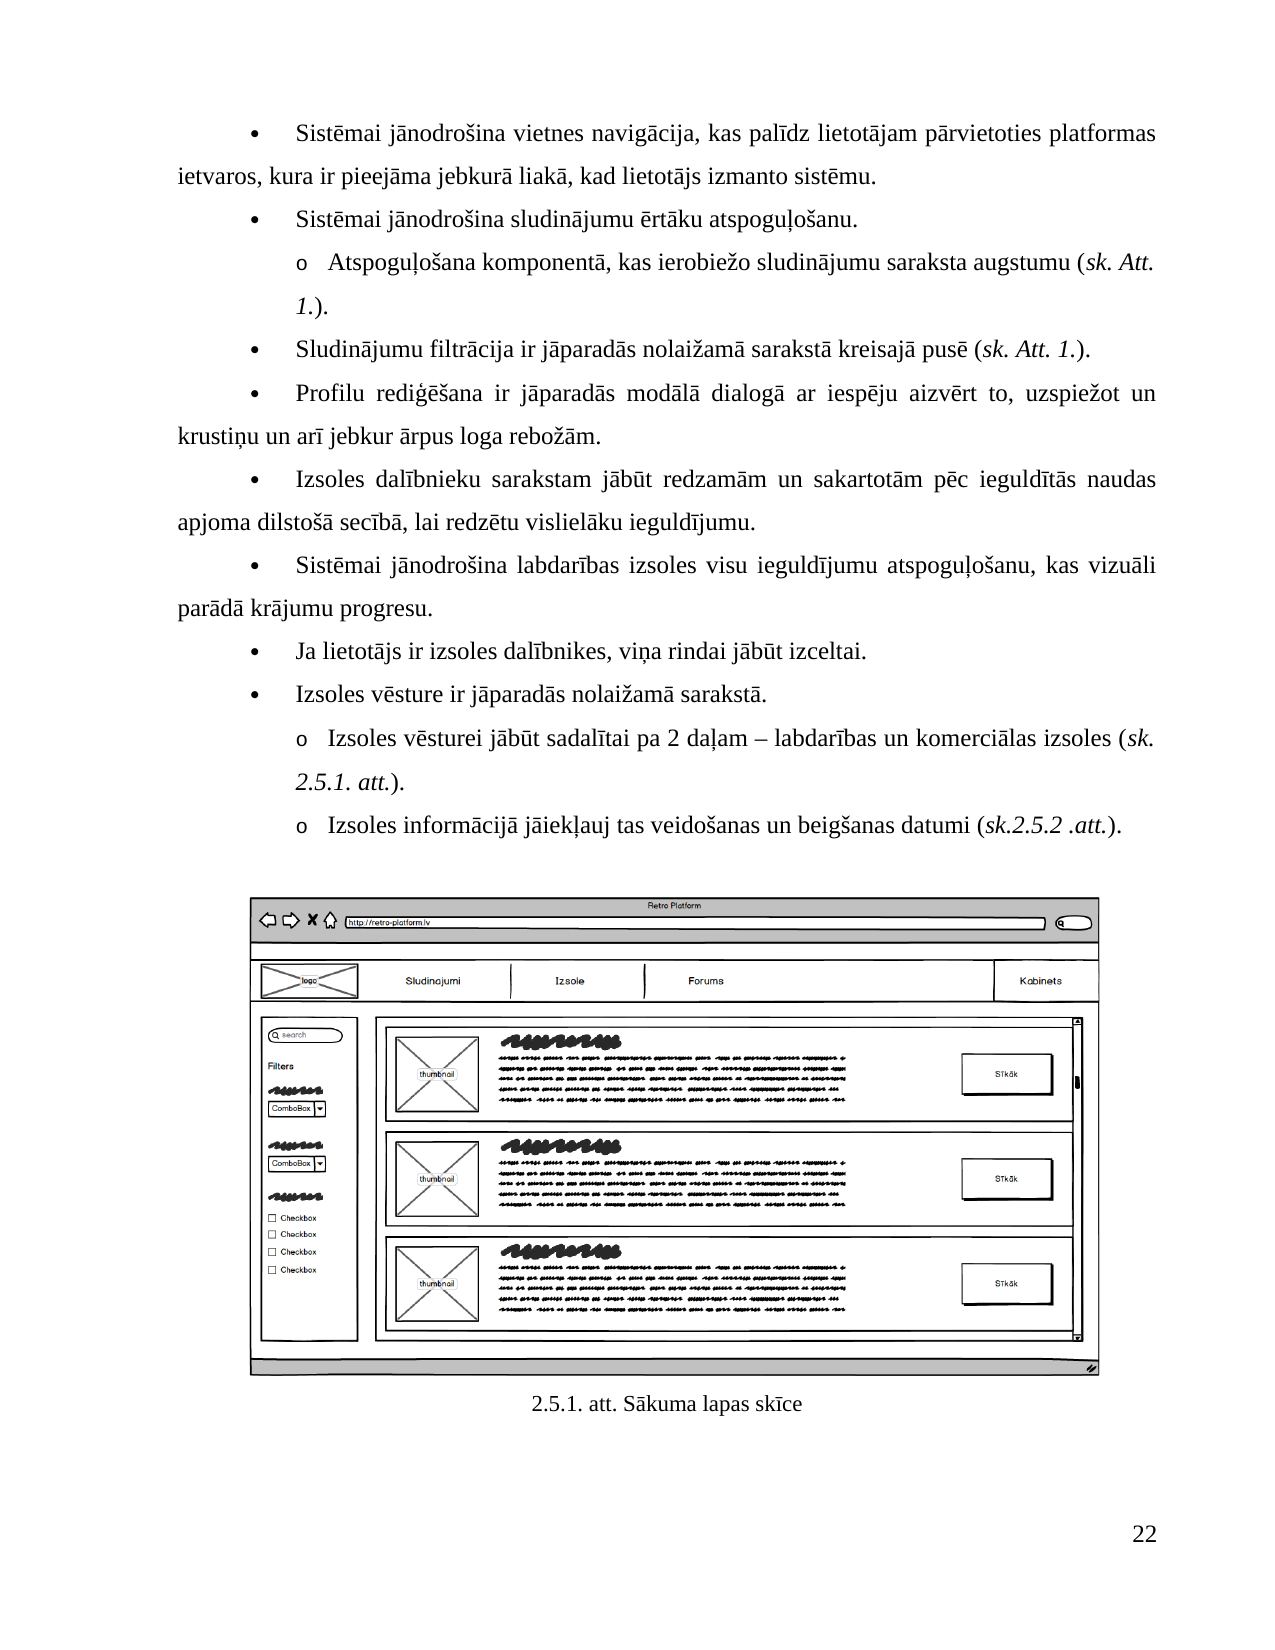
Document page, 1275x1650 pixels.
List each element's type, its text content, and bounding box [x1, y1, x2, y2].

list Sistēmai jānodrošina vietnes navigācija, kas palīdz lietotājam pārvietoties platformas ietvaros, kura ir pieejāma jebkurā liakā, kad lietotājs izmanto sistēmu. [177, 118, 1157, 190]
list Izsoles informācijā jāiekļauj tas veidošanas un beigšanas datumi (sk.2.5.2 .att.). [295, 810, 1157, 839]
list Sistēmai jānodrošina labdarības izsoles visu ieguldījumu atspoguļošanu, kas vizuāli parādā krājumu progresu. [177, 550, 1157, 622]
text 2.5.1. att. Sākuma lapas skīce [177, 1390, 1157, 1416]
list Atspoguļošana komponentā, kas ierobiežo sludinājumu saraksta augstumu (sk. Att. 1.). [295, 247, 1157, 320]
list Izsoles vēsture ir jāparadās nolaižamā sarakstā. [177, 679, 1157, 708]
list Izsoles vēsturei jābūt sadalītai pa 2 daļam – labdarības un komerciālas izsoles (sk. 2.5.1. att.). [295, 723, 1157, 795]
list Profilu rediģēšana ir jāparadās modālā dialogā ar iespēju aizvērt to, uzspiežot un krustiņu un arī jebkur ārpus loga rebožām. [177, 378, 1157, 449]
list Sistēmai jānodrošina sludinājumu ērtāku atspoguļošanu. [177, 204, 1157, 233]
list Izsoles dalībnieku sarakstam jābūt redzamām un sakartotām pēc ieguldītās naudas apjoma dilstošā secībā, lai redzētu vislielāku ieguldījumu. [177, 464, 1157, 536]
picture [249, 897, 1100, 1376]
list Ja lietotājs ir izsoles dalībnikes, viņa rindai jābūt izceltai. [177, 636, 1157, 665]
list Sludinājumu filtrācija ir jāparadās nolaižamā sarakstā kreisajā pusē (sk. Att. 1.). [177, 334, 1157, 363]
